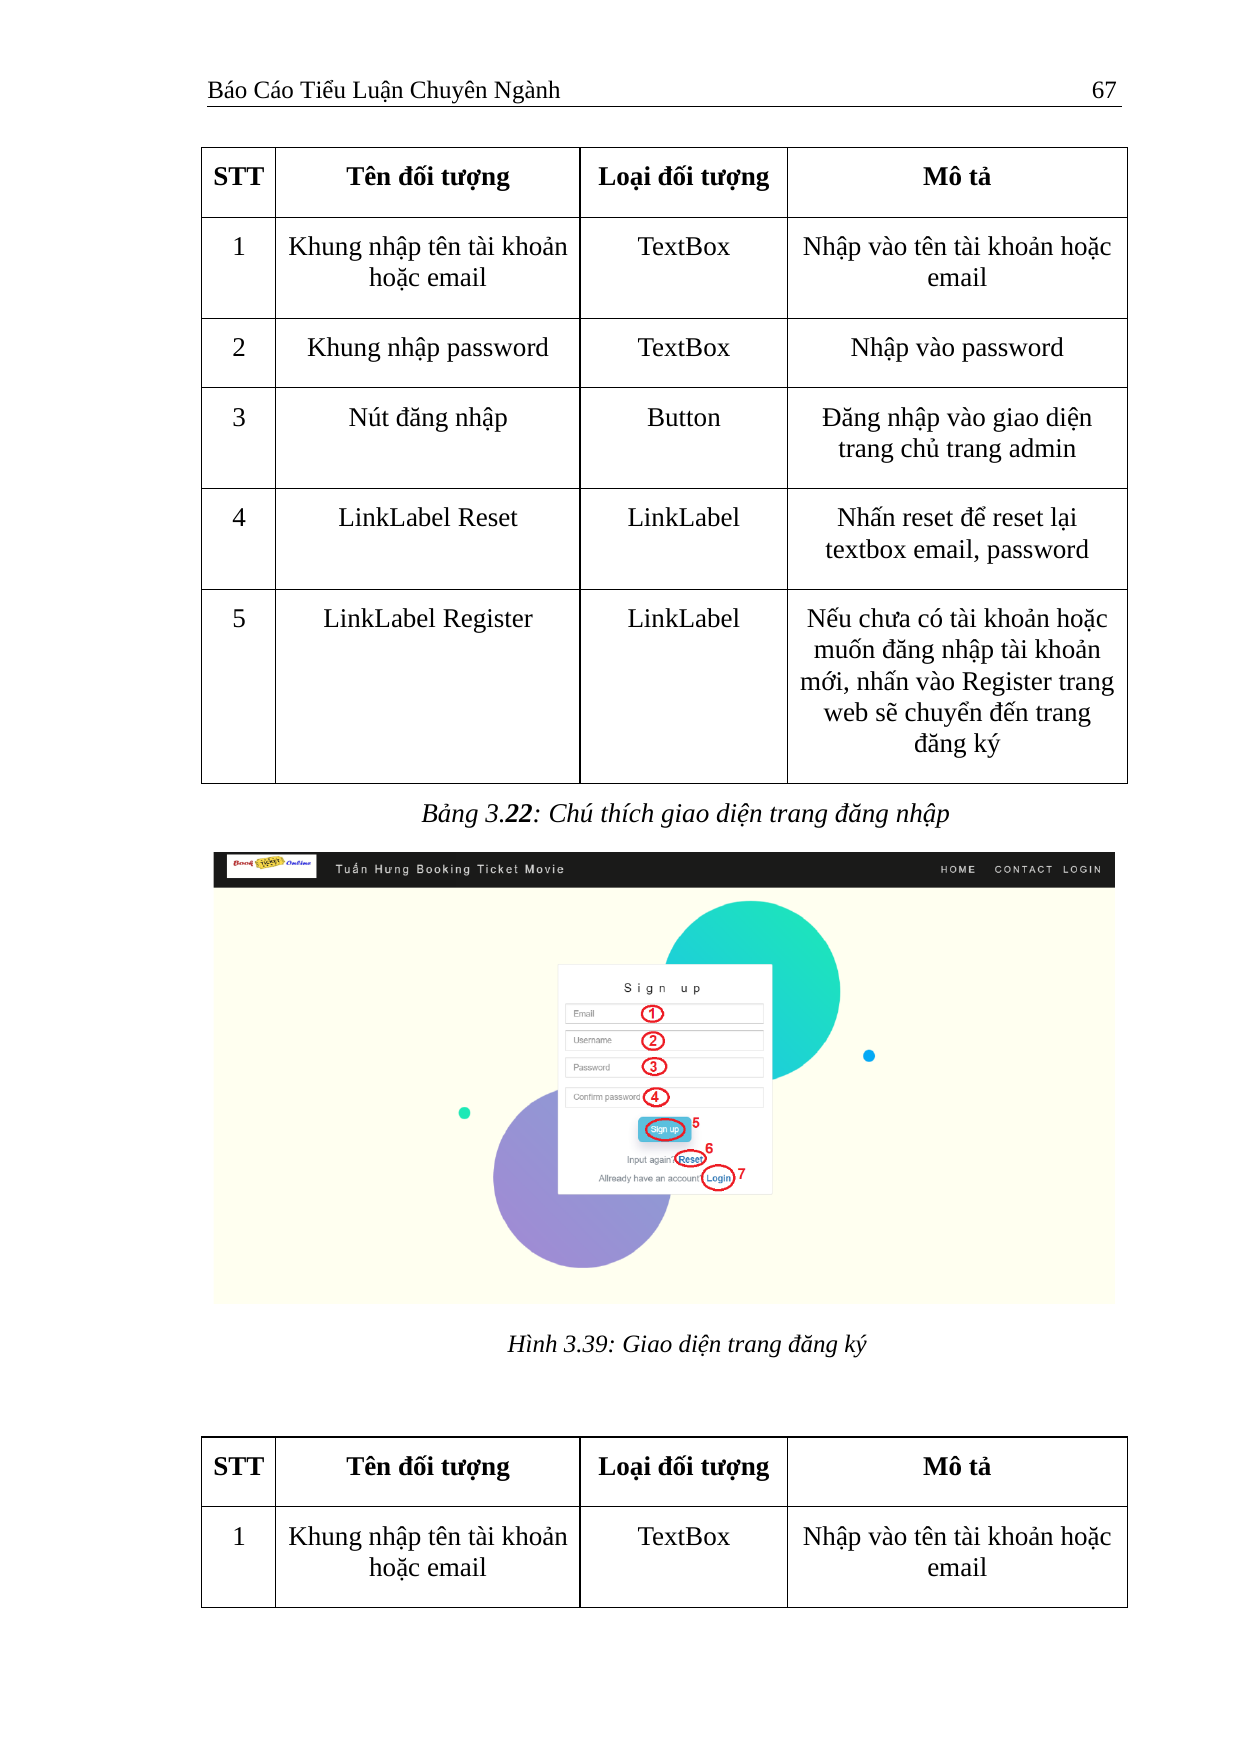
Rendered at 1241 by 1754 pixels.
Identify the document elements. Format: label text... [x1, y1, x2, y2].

table_cell 2 [202, 319, 275, 387]
table_cell TextBox [581, 1507, 787, 1607]
table_cell Nếu chưa có tài khoản hoặc muốn đăng nhập tài khoản mới, nhấn vào Register trang web sẽ chuyển đến trang đăng ký [788, 590, 1127, 783]
table_cell Nhập vào tên tài khoản hoặc email [788, 218, 1127, 317]
table_cell 1 [202, 218, 275, 317]
table_cell 3 [202, 388, 275, 488]
table_cell LinkLabel Reset [276, 489, 579, 589]
table_header STT [202, 1438, 275, 1506]
table_header Loại đối tượng [581, 1438, 787, 1506]
table_cell Nhấn reset để reset lại textbox email, password [788, 489, 1127, 589]
table_cell Nhập vào tên tài khoản hoặc email [788, 1507, 1127, 1607]
table_header STT [202, 148, 275, 217]
table_cell LinkLabel [581, 590, 787, 783]
table_cell Button [581, 388, 787, 488]
table_cell LinkLabel Register [276, 590, 579, 783]
table_cell TextBox [581, 218, 787, 317]
table_cell TextBox [581, 319, 787, 387]
table_cell Nút đăng nhập [276, 388, 579, 488]
table_header Loại đối tượng [581, 148, 787, 217]
table_cell LinkLabel [581, 489, 787, 589]
table_header Tên đối tượng [276, 1438, 579, 1506]
table_cell Khung nhập tên tài khoản hoặc email [276, 1507, 579, 1607]
table_header Mô tả [788, 1438, 1127, 1506]
table_cell 1 [202, 1507, 275, 1607]
table_cell Nhập vào password [788, 319, 1127, 387]
table_cell 5 [202, 590, 275, 783]
table_cell Khung nhập tên tài khoản hoặc email [276, 218, 579, 317]
table_cell Đăng nhập vào giao diện trang chủ trang admin [788, 388, 1127, 488]
table_header Tên đối tượng [276, 148, 579, 217]
table_cell Khung nhập password [276, 319, 579, 387]
table_cell 4 [202, 489, 275, 589]
picture [213, 852, 1115, 1304]
table_header Mô tả [788, 148, 1127, 217]
